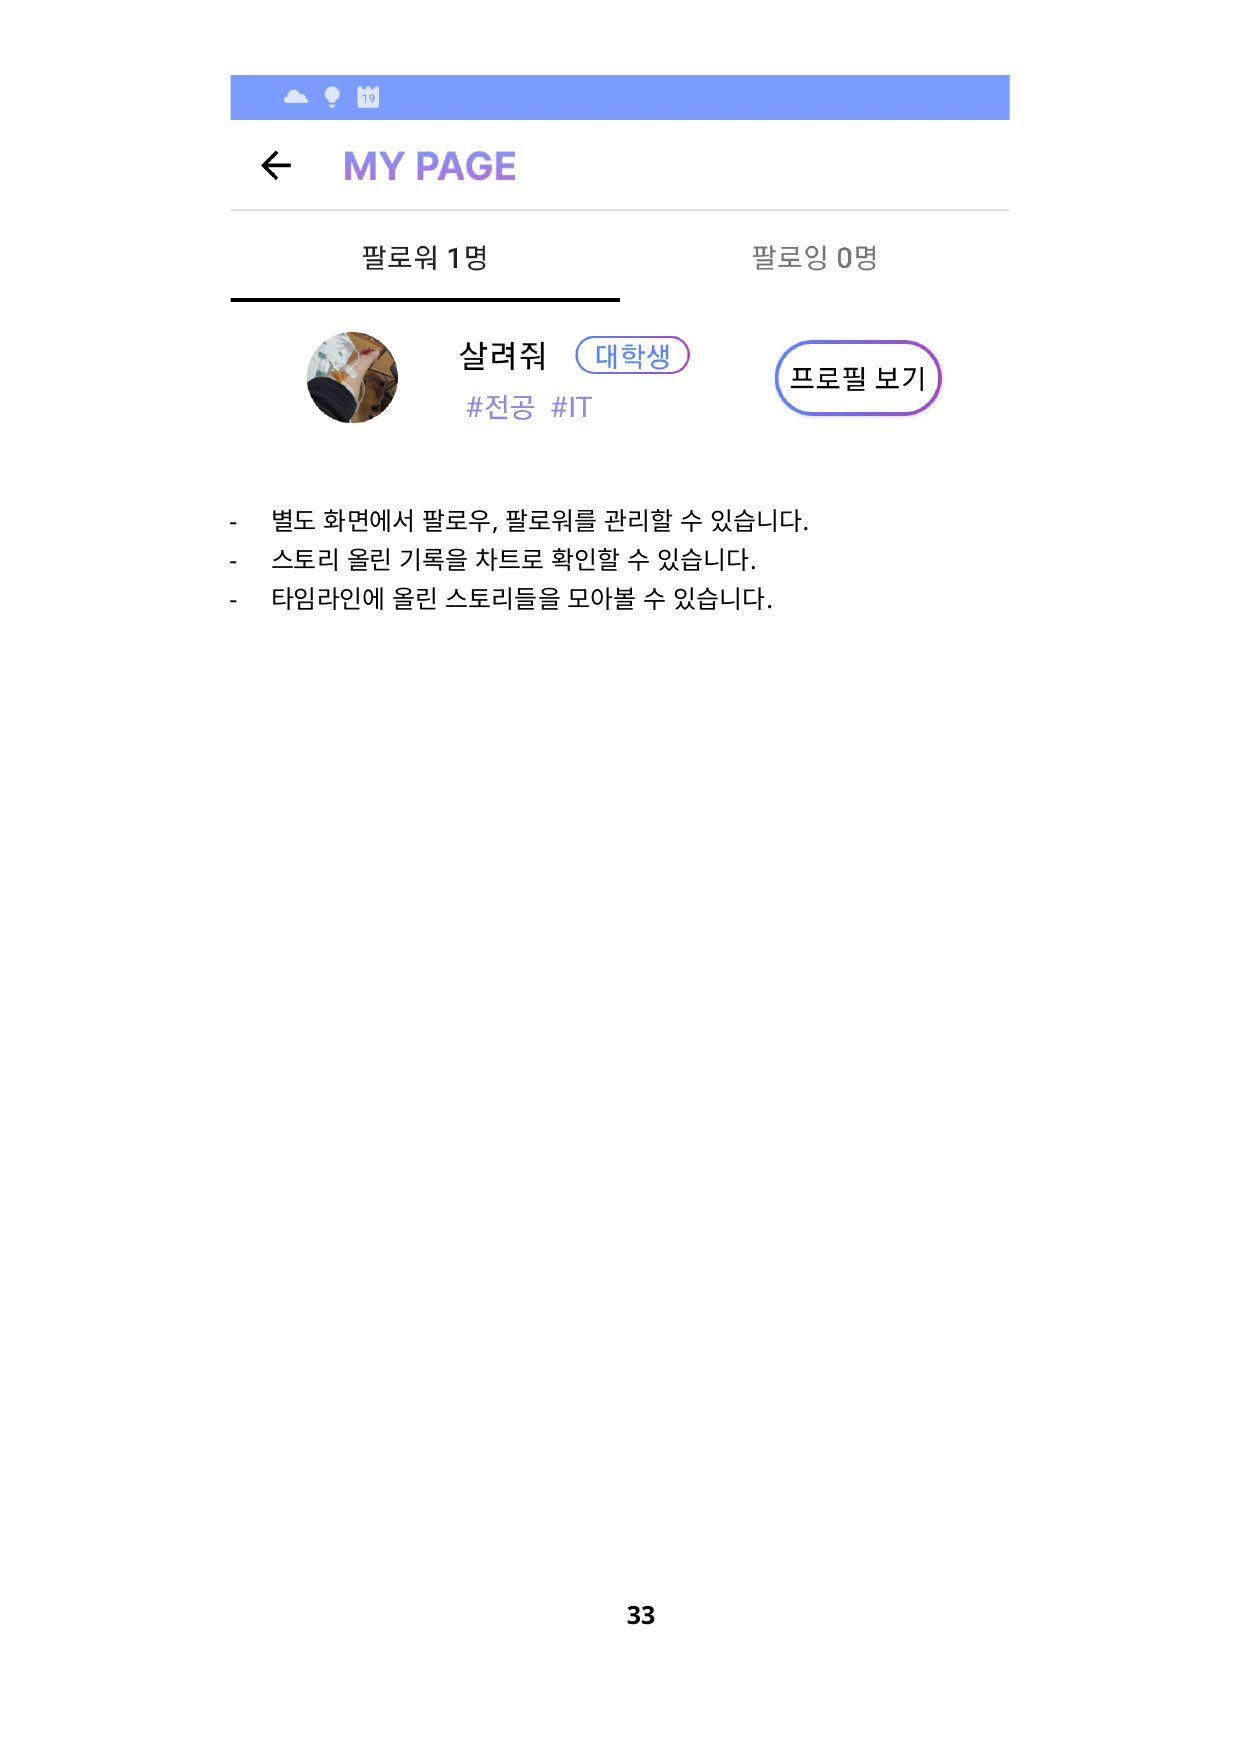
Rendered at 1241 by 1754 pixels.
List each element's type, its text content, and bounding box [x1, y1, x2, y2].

list 스토리 올린 기록을 차트로 확인할 수 있습니다. [229, 540, 1165, 576]
picture [230, 75, 1010, 499]
list 타임라인에 올린 스토리들을 모아볼 수 있습니다. [229, 579, 1165, 616]
list 별도 화면에서 팔로우, 팔로워를 관리할 수 있습니다. [229, 501, 1165, 537]
